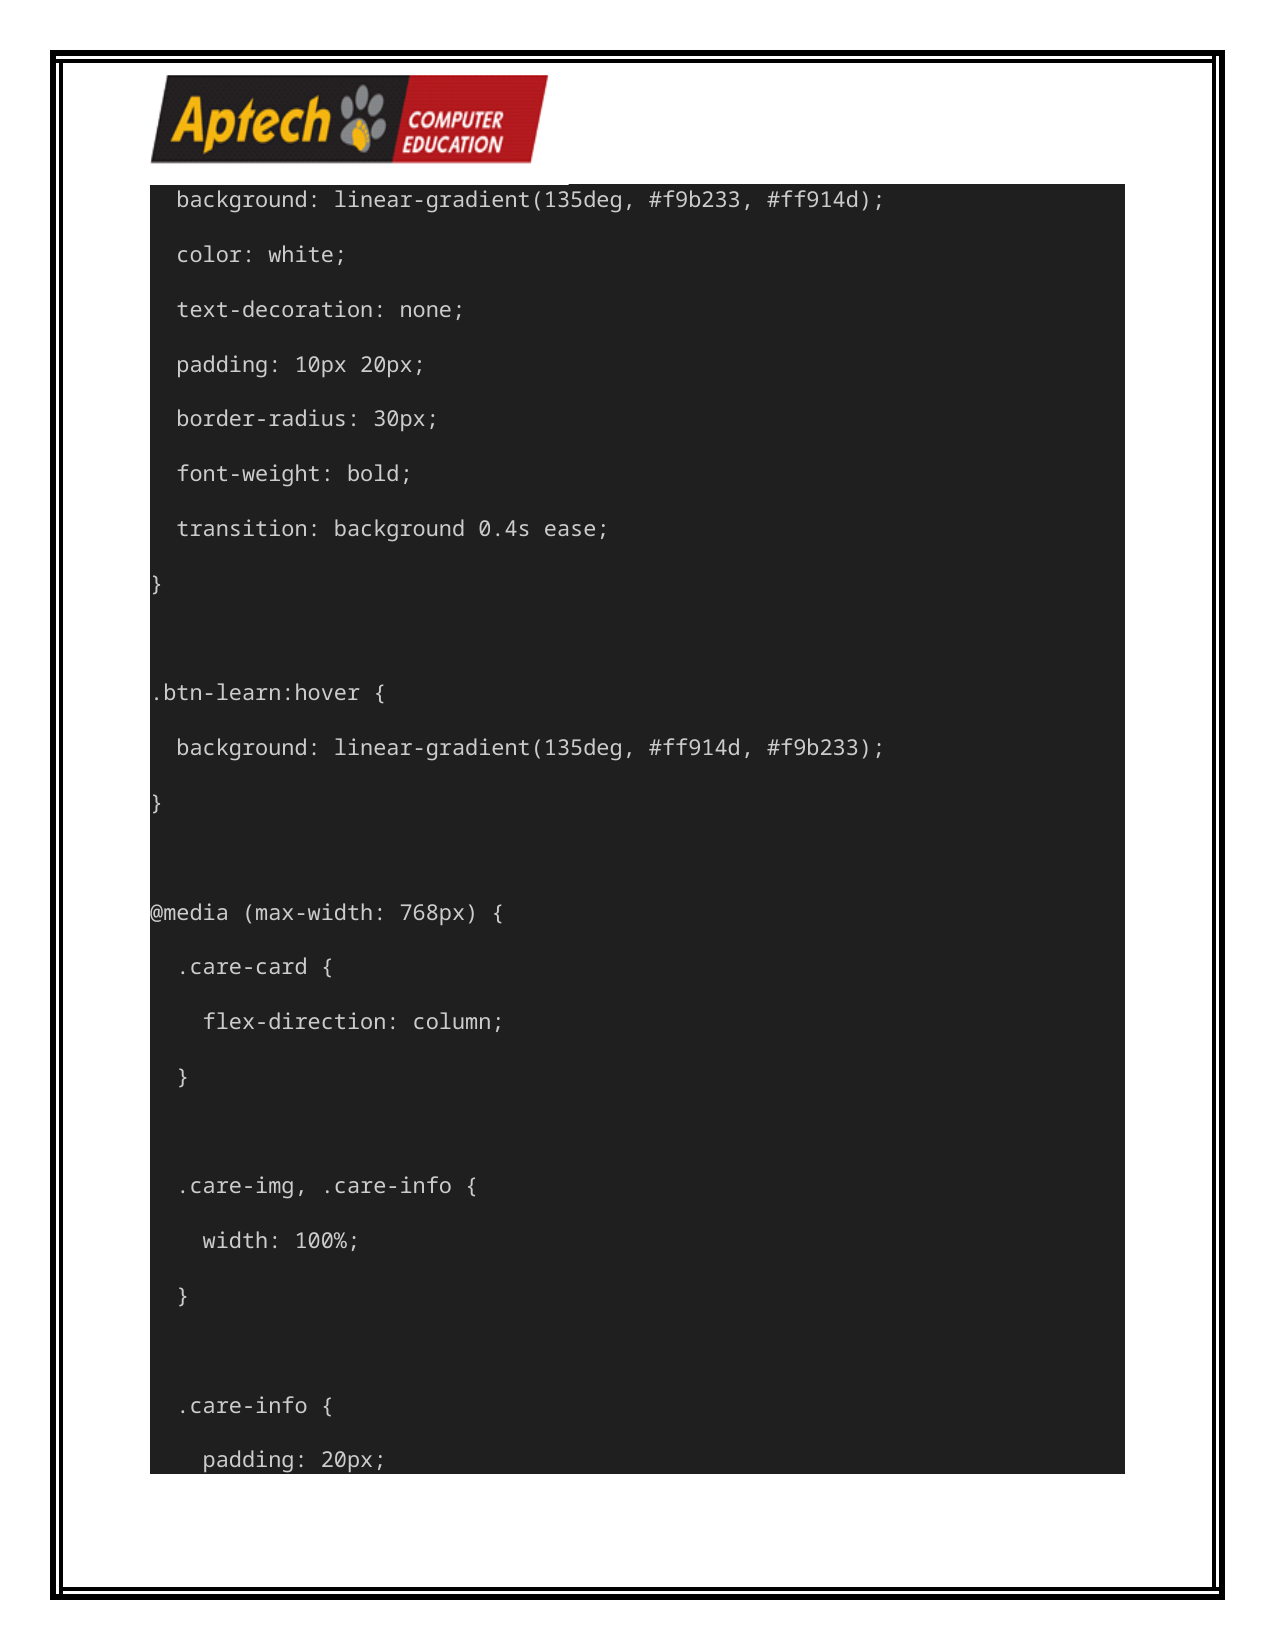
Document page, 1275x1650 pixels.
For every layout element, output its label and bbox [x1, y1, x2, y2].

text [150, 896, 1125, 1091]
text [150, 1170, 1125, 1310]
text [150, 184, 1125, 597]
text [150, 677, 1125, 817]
picture [150, 75, 569, 185]
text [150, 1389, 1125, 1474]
